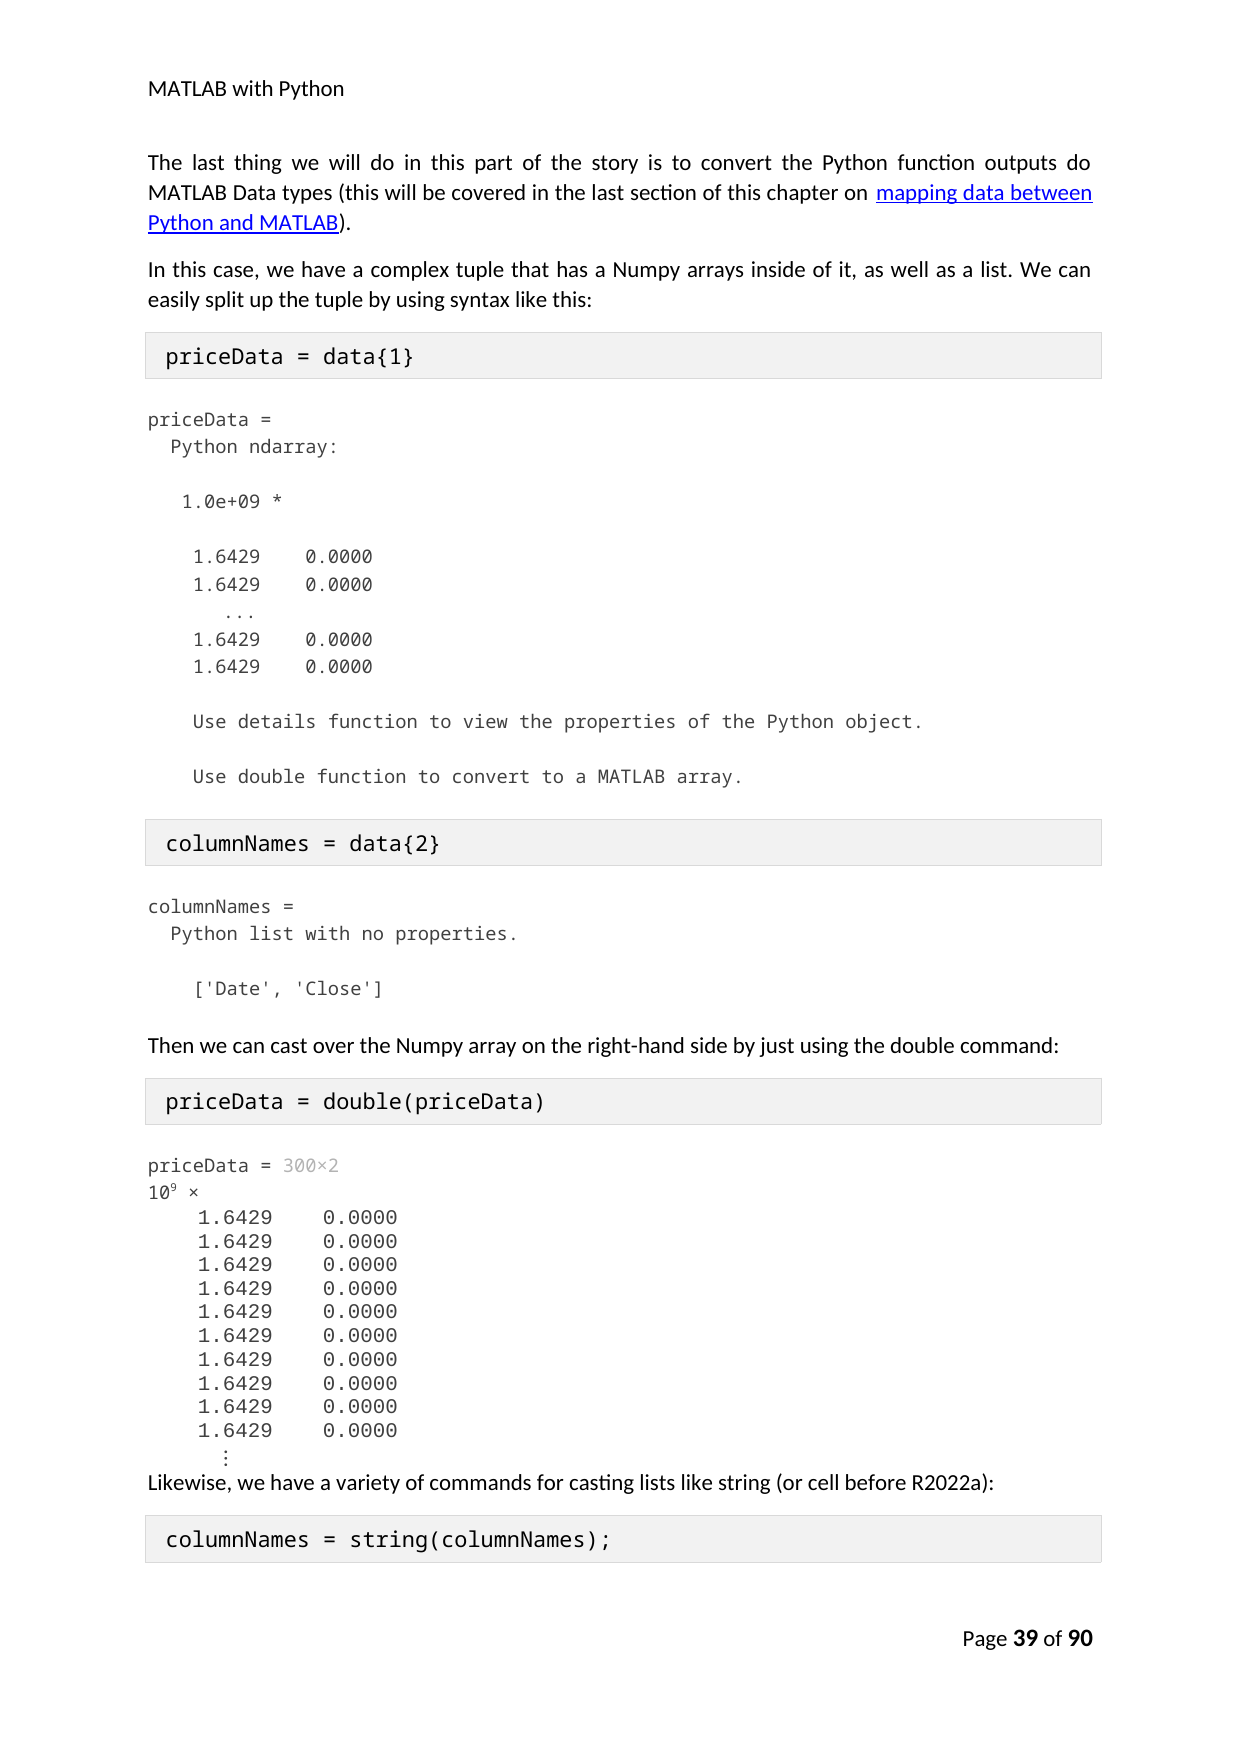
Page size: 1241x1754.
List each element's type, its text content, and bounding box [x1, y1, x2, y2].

text priceData = data{1} [146, 333, 1101, 378]
text 1.6429 0.0000 [148, 1231, 1093, 1254]
text In this case, we have a complex tuple that has a Numpy arrays inside of it, as well as a list. We can easily split up the tuple by using syntax like this: [148, 255, 1093, 313]
text priceData = 300×2 [148, 1152, 1093, 1177]
text The last thing we will do in this part of the story is to convert the Python function outputs do MATLAB Data types (this will be covered in the last section of this chapter on mapping data between Python and MATLAB). [148, 148, 1093, 236]
text ['Date', 'Close'] [148, 976, 1093, 1001]
text Python list with no properties. [148, 921, 1093, 946]
text ⋮ [148, 1443, 1093, 1468]
text Python ndarray: [148, 434, 1093, 459]
text 1.6429 0.0000 [148, 1207, 1093, 1231]
text 1.6429 0.0000 [148, 626, 1093, 652]
text 1.6429 0.0000 [148, 654, 1093, 679]
text 1.6429 0.0000 [148, 544, 1093, 569]
text 1.6429 0.0000 [148, 1254, 1093, 1278]
text 1.6429 0.0000 [148, 1420, 1093, 1443]
text 1.6429 0.0000 [148, 1349, 1093, 1372]
text 1.6429 0.0000 [148, 1325, 1093, 1349]
text 1.6429 0.0000 [148, 1278, 1093, 1302]
text 1.6429 0.0000 [148, 1372, 1093, 1396]
text priceData = [148, 406, 1093, 432]
text columnNames = [148, 893, 1093, 919]
text 1.0e+09 * [148, 489, 1093, 514]
text 1.6429 0.0000 [148, 1302, 1093, 1325]
text columnNames = data{2} [146, 820, 1101, 865]
text columnNames = string(columnNames); [146, 1516, 1101, 1562]
text Use details function to view the properties of the Python object. [148, 709, 1093, 734]
text 109 × [148, 1179, 1093, 1205]
text 1.6429 0.0000 ... [148, 571, 1093, 624]
text Use double function to convert to a MATLAB array. [148, 764, 1093, 789]
text priceData = double(priceData) [146, 1079, 1101, 1124]
text 1.6429 0.0000 [148, 1396, 1093, 1420]
text Then we can cast over the Numpy array on the right-hand side by just using the double command: [148, 1031, 1093, 1059]
text Likewise, we have a variety of commands for casting lists like string (or cell before R2022a): [148, 1468, 1093, 1496]
